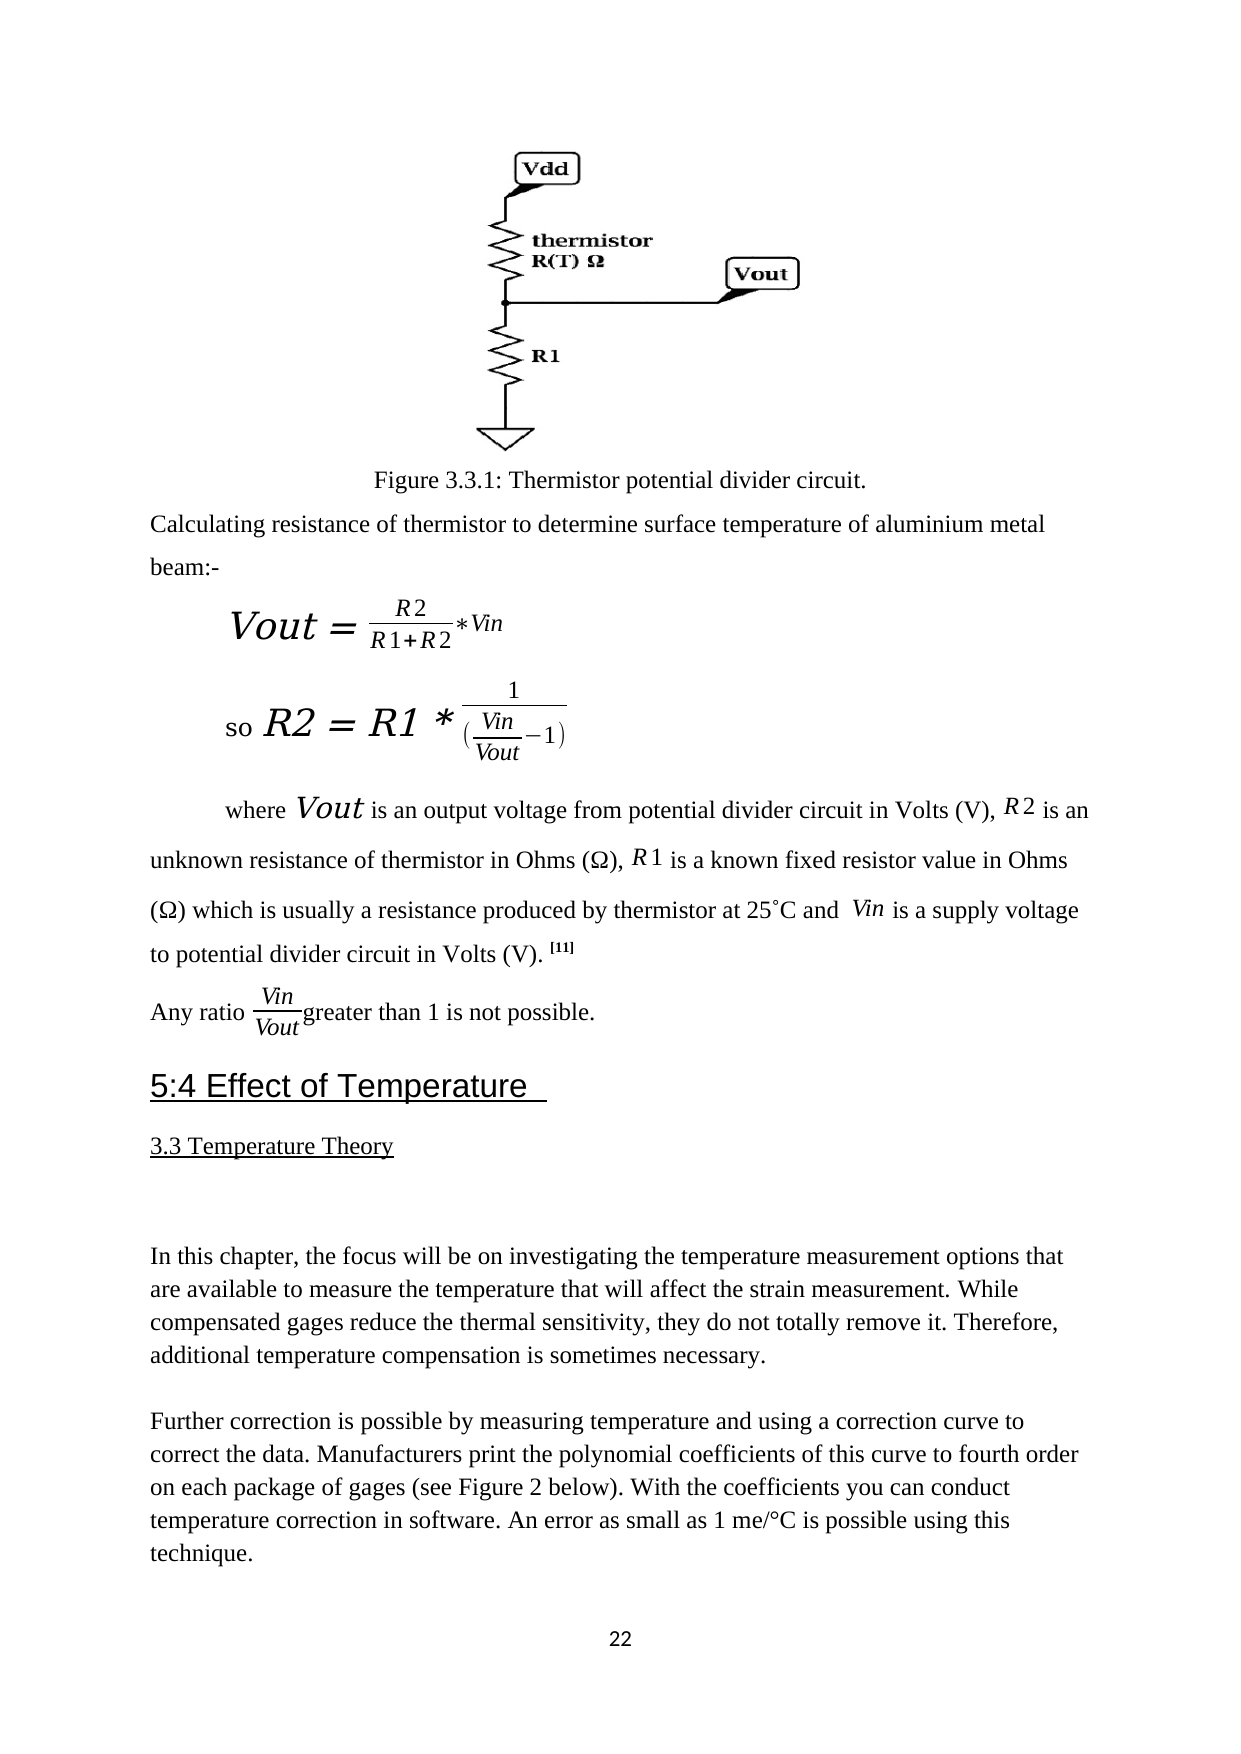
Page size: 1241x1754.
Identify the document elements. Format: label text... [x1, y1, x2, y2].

text Vout = [150, 595, 1090, 654]
text Calculating resistance of thermistor to determine surface temperature of aluminium metal beam:- [150, 509, 1090, 581]
text Any ratio greater than 1 is not possible. [150, 982, 1090, 1041]
text so R2 = R1 * [150, 676, 1090, 767]
text In this chapter, the focus will be on investigating the temperature measurement options that are available to measure the temperature that will affect the strain measurement. While compensated gages reduce the thermal sensitivity, they do not totally remove it. Therefore, additional temperature compensation is sometimes necessary. Further correction is possible by measuring temperature and using a correction curve to correct the data. Manufacturers print the polynomial coefficients of this curve to fourth order on each package of gages (see Figure 2 below). With the coefficients you can conduct temperature correction in software. An error as small as 1 me/°C is possible using this technique. [150, 1241, 1090, 1567]
text 5:4 Effect of Temperature [150, 1066, 1090, 1105]
text Figure 3.3.1: Thermistor potential divider circuit. [150, 466, 1090, 494]
text 3.3 Temperature Theory [150, 1131, 1090, 1160]
picture [433, 150, 807, 452]
text where Vout is an output voltage from potential divider circuit in Volts (V), is an unknown resistance of thermistor in Ohms (Ω), is a known fixed resistor value in Ohms (Ω) which is usually a resistance produced by thermistor at 25˚C and is a supply voltage to potential divider circuit in Volts (V). [11] [150, 789, 1090, 968]
